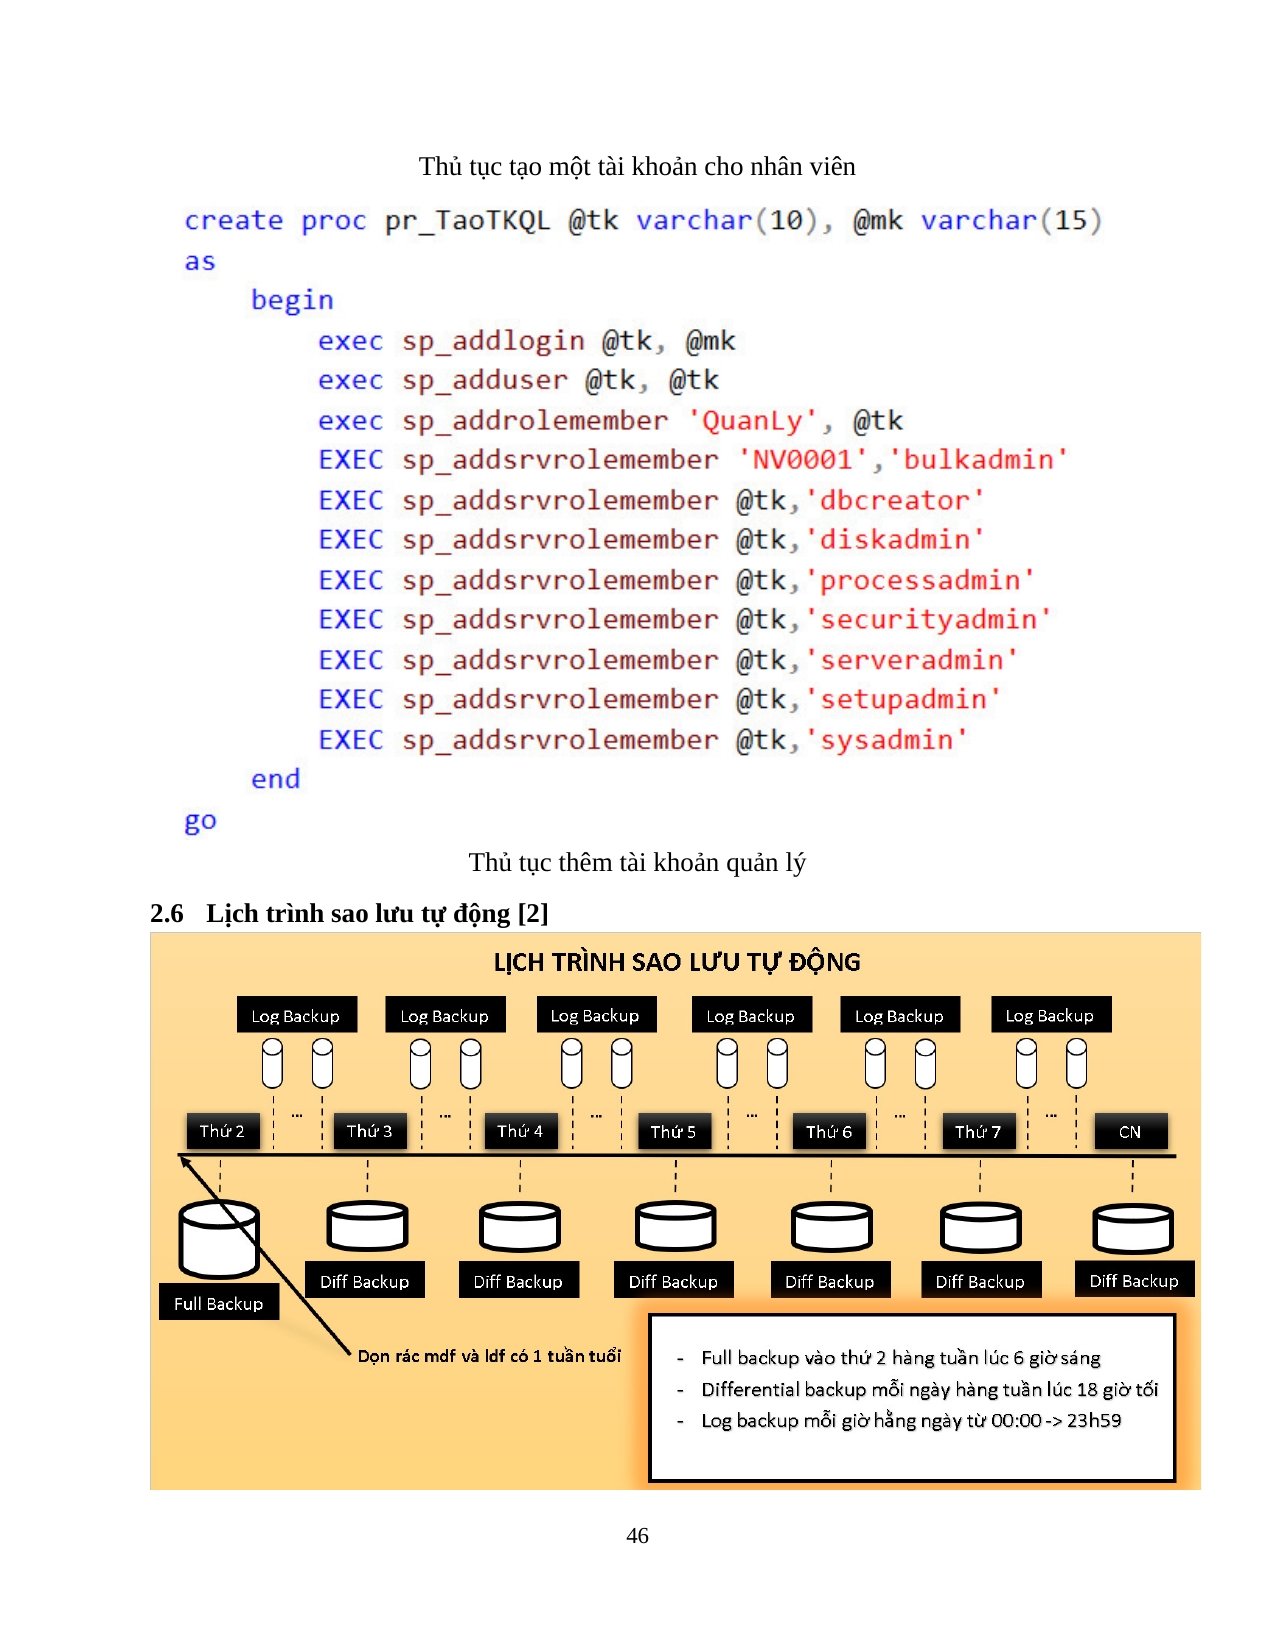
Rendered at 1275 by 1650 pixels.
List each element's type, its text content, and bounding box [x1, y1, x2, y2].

picture [150, 932, 1202, 1490]
text Thủ tục tạo một tài khoản cho nhân viên [150, 150, 1125, 181]
subtitle Lịch trình sao lưu tự động [150, 897, 1125, 928]
picture [170, 206, 1105, 840]
